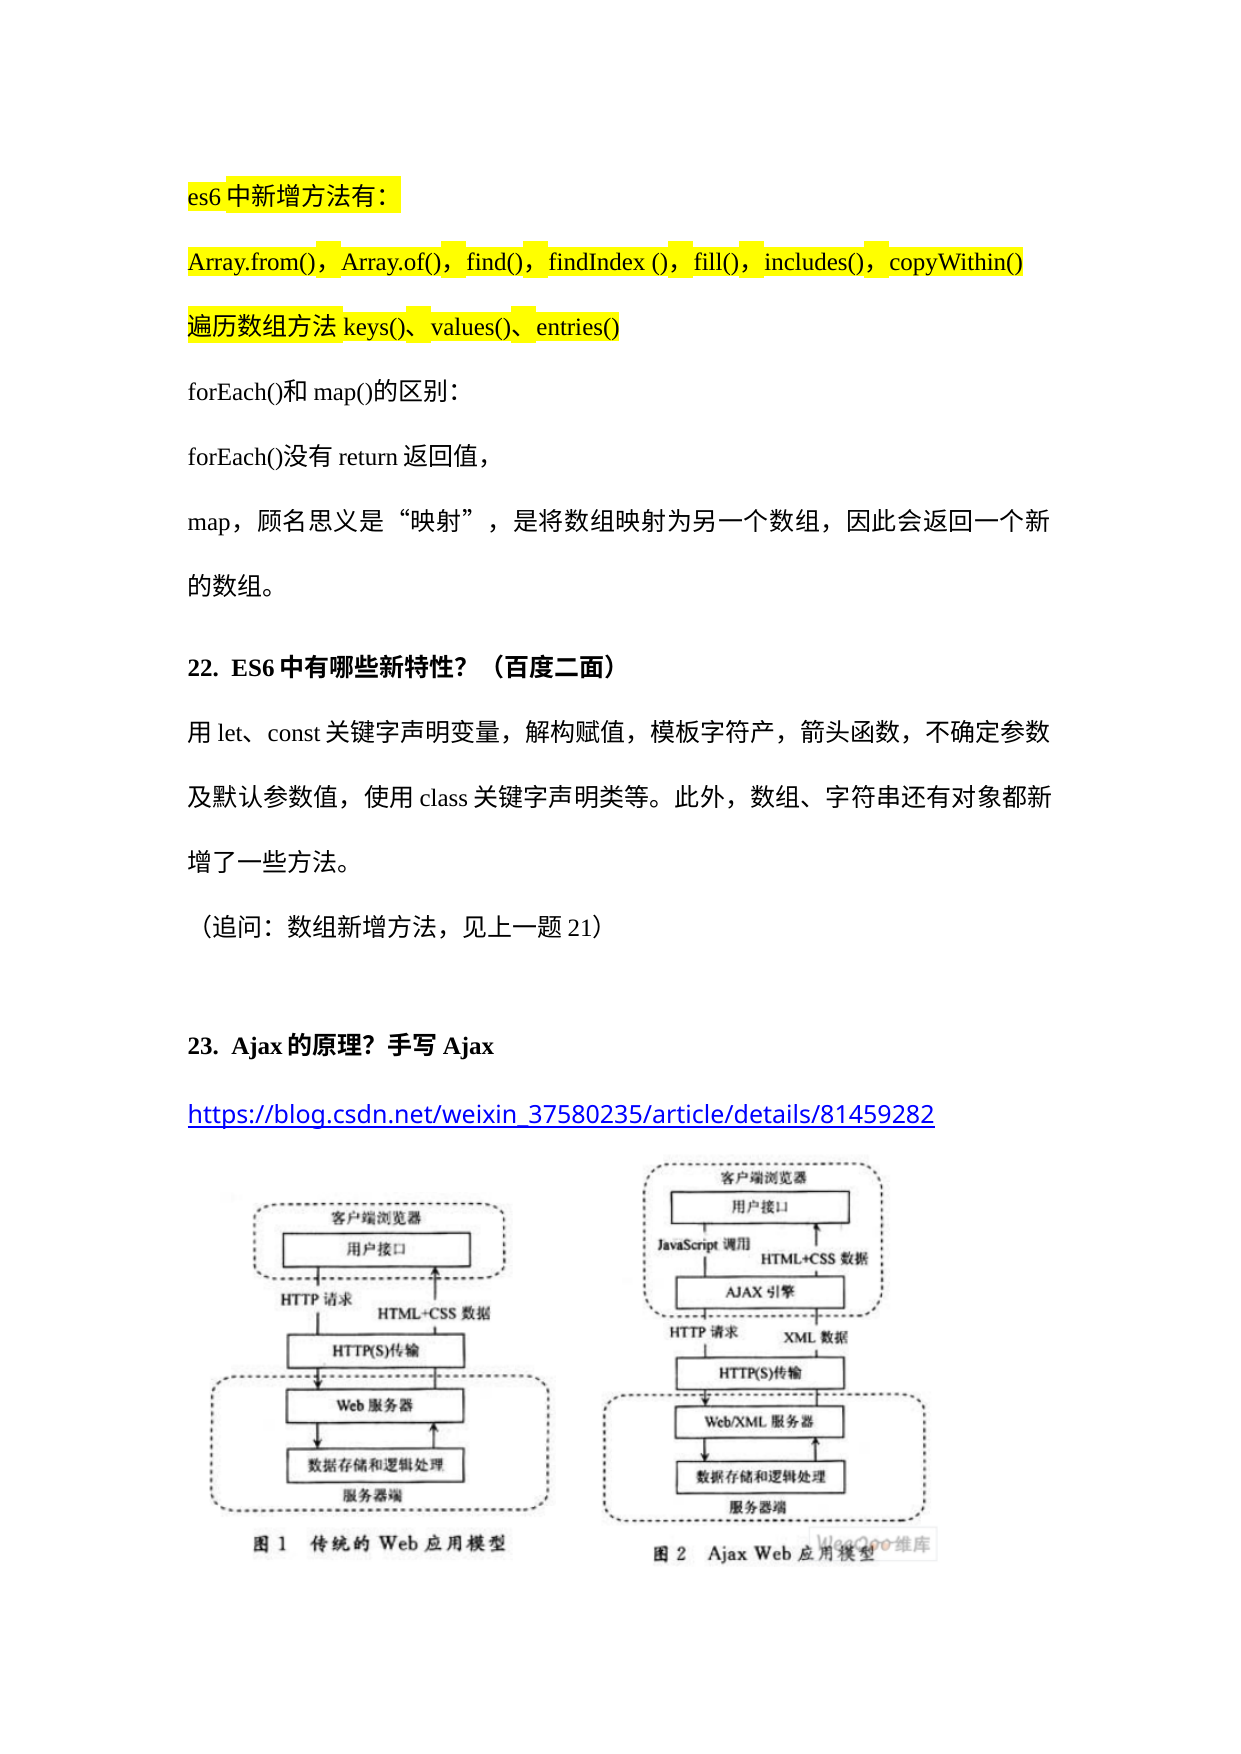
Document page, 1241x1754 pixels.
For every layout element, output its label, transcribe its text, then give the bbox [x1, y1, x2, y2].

text forEach()没有return返回值， [187, 422, 1053, 487]
subtitle Ajax的原理？手写Ajax [187, 1011, 1053, 1076]
text es6中新增方法有： [187, 162, 1053, 227]
picture [187, 1151, 955, 1567]
subtitle ES6中有哪些新特性？（百度二面） [187, 633, 1053, 698]
text （追问：数组新增方法，见上一题21） [187, 893, 1053, 958]
text 遍历数组方法 keys()、values()、entries() [187, 292, 1053, 357]
text Array.from()，Array.of()，find()，findIndex ()，fill()，includes()，copyWithin() [187, 227, 1053, 292]
text 用let、const关键字声明变量，解构赋值，模板字符产，箭头函数，不确定参数及默认参数值，使用class关键字声明类等。此外，数组、字符串还有对象都新增了一些方法。 [187, 698, 1053, 893]
text https://blog.csdn.net/weixin_37580235/article/details/81459282 [187, 1082, 1053, 1147]
text map，顾名思义是“映射”，是将数组映射为另一个数组，因此会返回一个新的数组。 [187, 487, 1053, 617]
text forEach()和map()的区别： [187, 357, 1053, 422]
